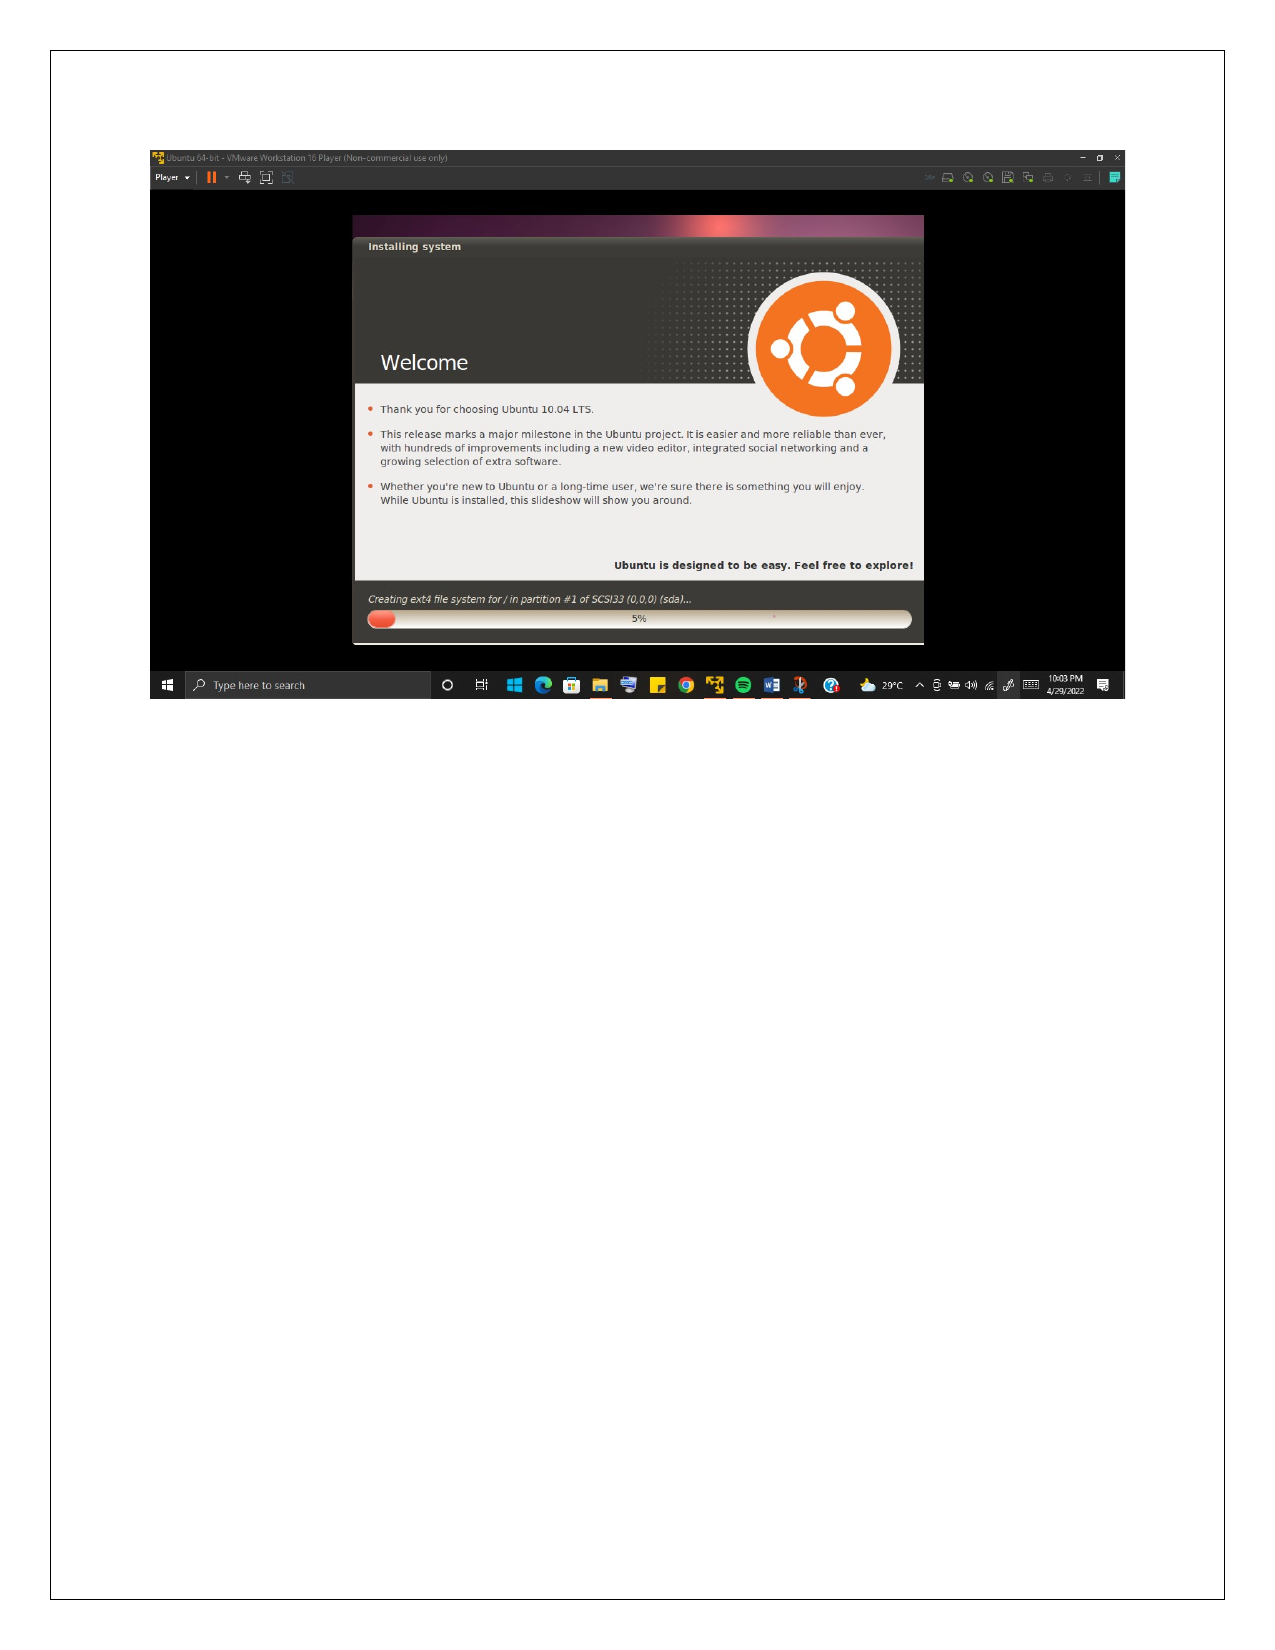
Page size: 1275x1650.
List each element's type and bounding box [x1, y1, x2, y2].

picture [150, 150, 1125, 699]
